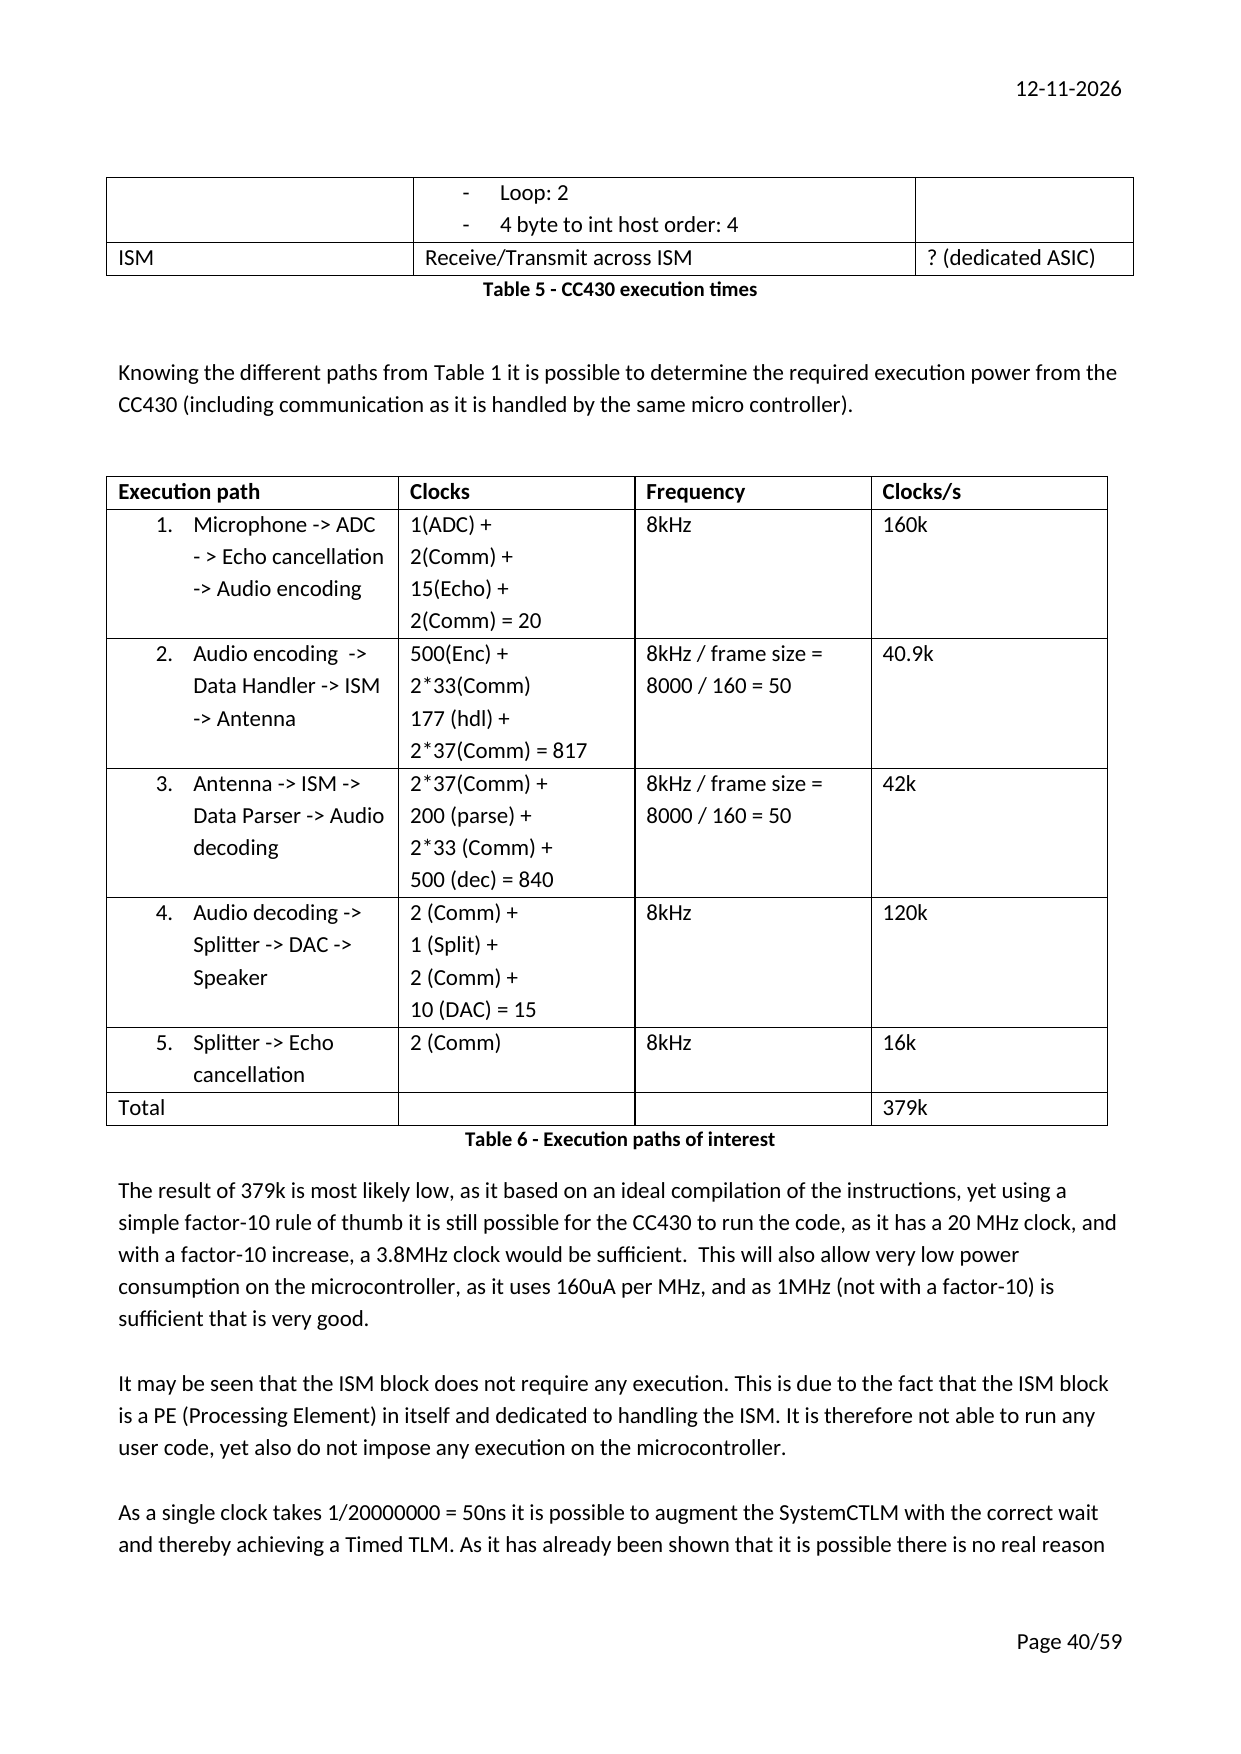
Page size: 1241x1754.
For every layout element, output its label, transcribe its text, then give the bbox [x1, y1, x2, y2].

text The result of 379k is most likely low, as it based on an ideal compilation of the instructions, yet using a simple factor-10 rule of thumb it is still possible for the CC430 to run the code, as it has a 20 MHz clock, and with a factor-10 increase, a 3.8MHz clock would be sufficient. This will also allow very low power consumption on the microcontroller, as it uses 160uA per MHz, and as 1MHz (not with a factor-10) is sufficient that is very good. [118, 1176, 1122, 1332]
table_cell [399, 1093, 634, 1125]
table_cell 160k [872, 510, 1107, 638]
table_header Execution path [107, 477, 398, 509]
table_cell Splitter -> Echo cancellation [107, 1028, 398, 1092]
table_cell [414, 178, 915, 242]
table_cell 1(ADC) + 2(Comm) + 15(Echo) + 2(Comm) = 20 [399, 510, 634, 638]
table_cell Antenna -> ISM -> Data Parser -> Audio decoding [107, 769, 398, 897]
table_cell 2*37(Comm) + 200 (parse) + 2*33 (Comm) + 500 (dec) = 840 [399, 769, 634, 897]
table_cell 16k [872, 1028, 1107, 1092]
table_cell ISM [107, 243, 413, 275]
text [118, 1498, 1122, 1558]
table_cell Microphone -> ADC - > Echo cancellation -> Audio encoding [107, 510, 398, 638]
table_cell 8kHz / frame size = 8000 / 160 = 50 [636, 769, 871, 897]
table_cell ? (dedicated ASIC) [916, 243, 1133, 275]
text Knowing the different paths from Table 1 it is possible to determine the required execution power from the CC430 (including communication as it is handled by the same micro controller). [118, 358, 1122, 419]
table_cell 500(Enc) + 2*33(Comm) 177 (hdl) + 2*37(Comm) = 817 [399, 639, 634, 768]
table_cell Receive/Transmit across ISM [414, 243, 915, 275]
text It may be seen that the ISM block does not require any execution. This is due to the fact that the ISM block is a PE (Processing Element) in itself and dedicated to handling the ISM. It is therefore not able to run any user code, yet also do not impose any execution on the microcontroller. [118, 1369, 1122, 1461]
table_cell 42k [872, 769, 1107, 897]
table_cell 2 (Comm) [399, 1028, 634, 1092]
table_cell 2 (Comm) + 1 (Split) + 2 (Comm) + 10 (DAC) = 15 [399, 898, 634, 1027]
table_cell 8kHz [636, 1028, 871, 1092]
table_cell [916, 178, 1133, 242]
table_cell Audio decoding -> Splitter -> DAC -> Speaker [107, 898, 398, 1027]
table_cell 8kHz [636, 510, 871, 638]
table_header Clocks/s [872, 477, 1107, 509]
table_cell 379k [872, 1093, 1107, 1125]
text Table 6 - Execution paths of interest [118, 1126, 1122, 1151]
table_cell Total [107, 1093, 398, 1125]
table_cell Audio encoding -> Data Handler -> ISM -> Antenna [107, 639, 398, 768]
table_header Clocks [399, 477, 634, 509]
table_header Frequency [636, 477, 871, 509]
text Table 5 - CC430 execution times [118, 276, 1122, 302]
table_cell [107, 178, 413, 242]
table_cell 40.9k [872, 639, 1107, 768]
table_cell 8kHz / frame size = 8000 / 160 = 50 [636, 639, 871, 768]
table_cell [636, 1093, 871, 1125]
table_cell 120k [872, 898, 1107, 1027]
table_cell 8kHz [636, 898, 871, 1027]
